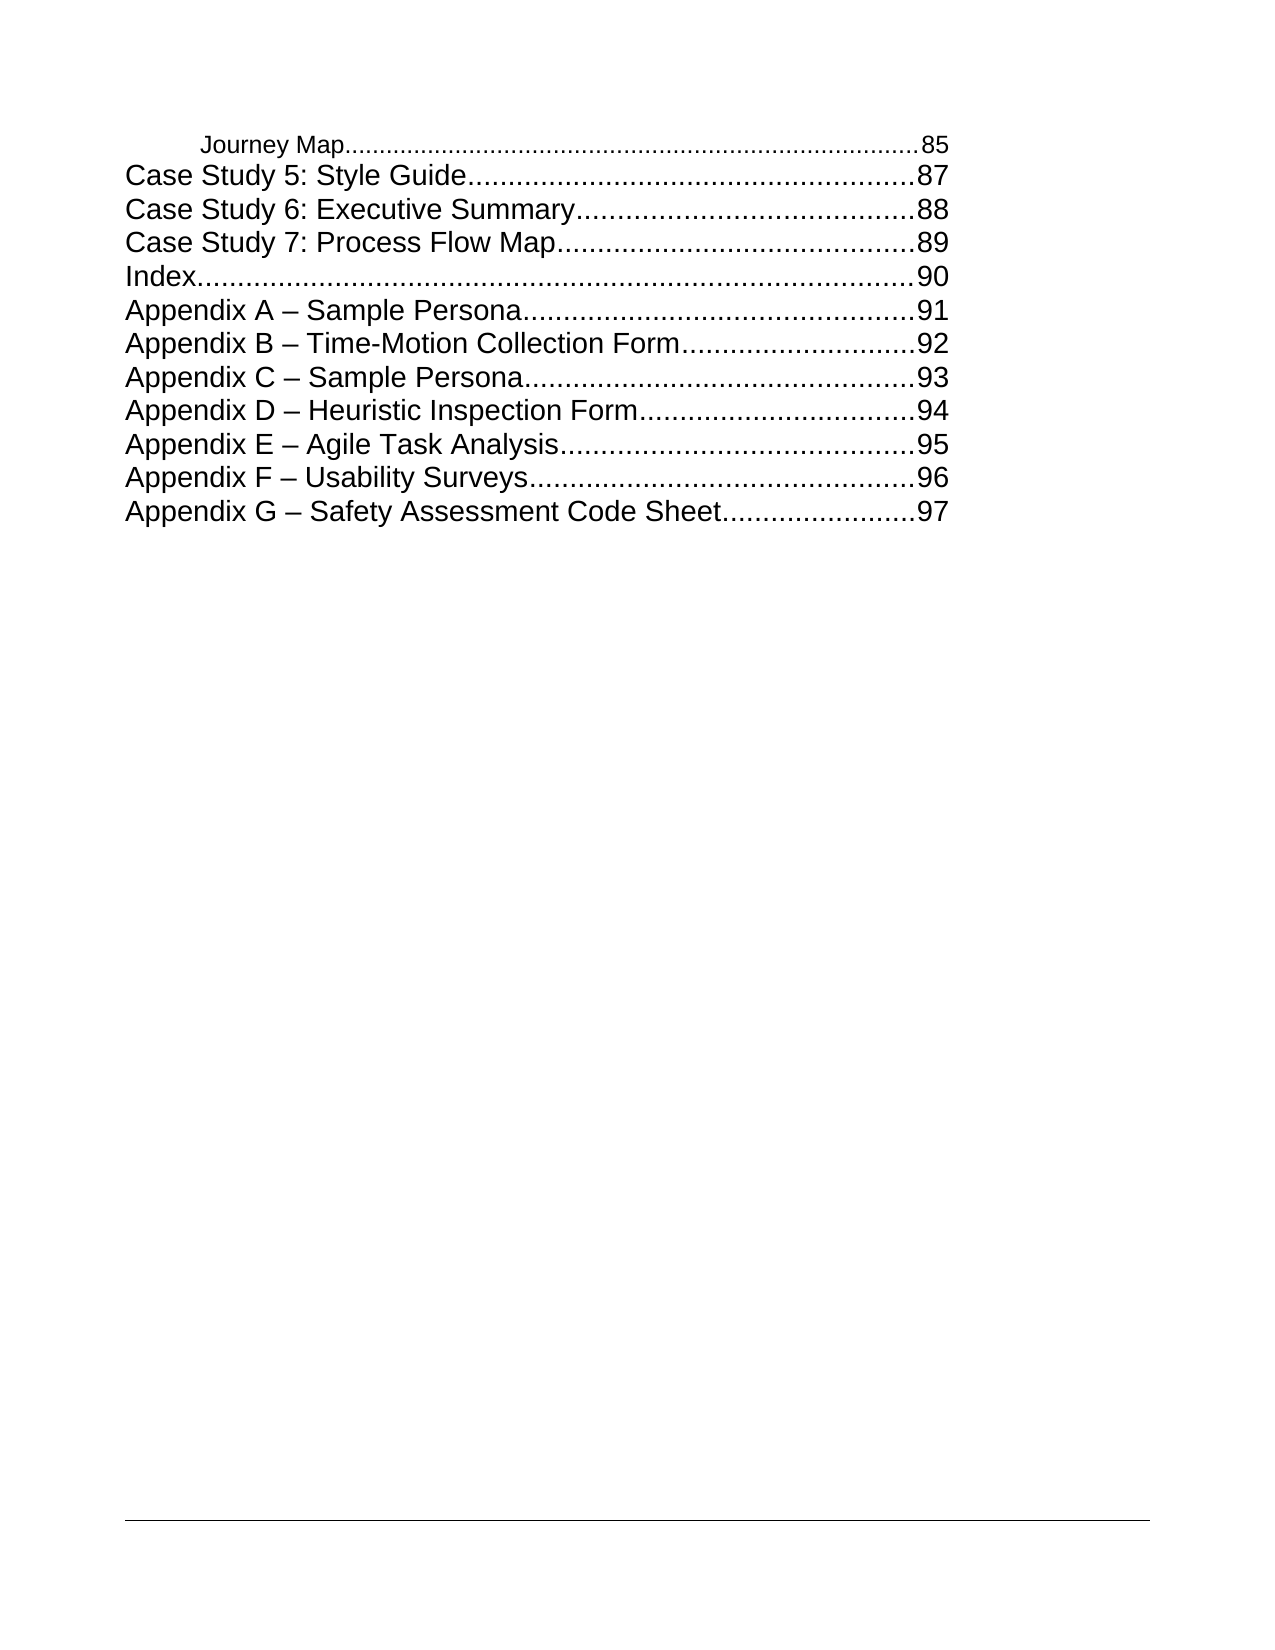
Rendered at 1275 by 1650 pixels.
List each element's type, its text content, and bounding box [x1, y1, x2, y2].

text Journey Map 85 [200, 125, 1150, 158]
text Case Study 6: Executive Summary 88 [125, 192, 1150, 225]
text Appendix B – Time-Motion Collection Form 92 [125, 326, 1150, 359]
text Appendix F – Usability Surveys 96 [125, 460, 1150, 494]
text Appendix E – Agile Task Analysis 95 [125, 427, 1150, 460]
text Appendix A – Sample Persona 91 [125, 292, 1150, 326]
text Appendix D – Heuristic Inspection Form 94 [125, 393, 1150, 427]
text Index 90 [125, 259, 1150, 292]
text Case Study 7: Process Flow Map 89 [125, 225, 1150, 259]
text Appendix G – Safety Assessment Code Sheet 97 [125, 494, 1150, 527]
text Case Study 5: Style Guide 87 [125, 158, 1150, 192]
text Appendix C – Sample Persona 93 [125, 359, 1150, 393]
